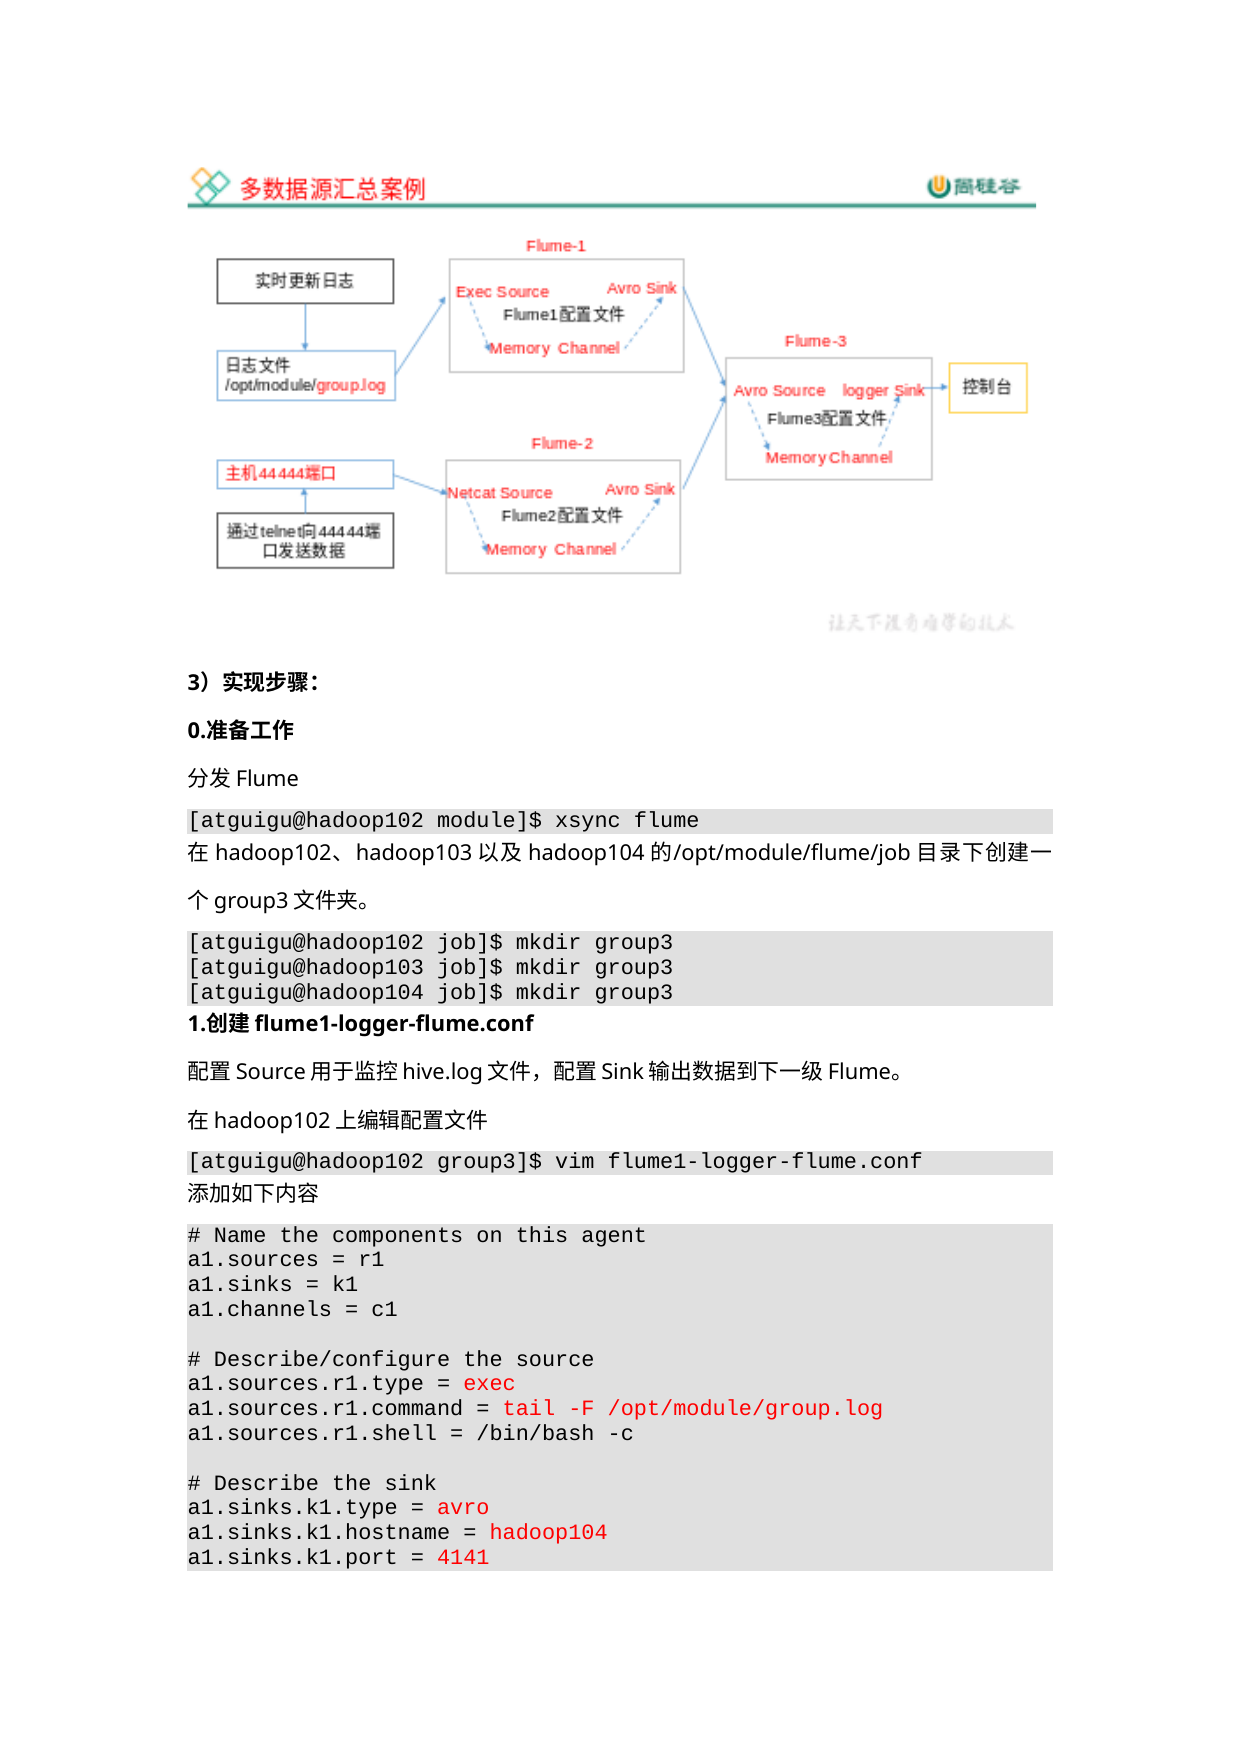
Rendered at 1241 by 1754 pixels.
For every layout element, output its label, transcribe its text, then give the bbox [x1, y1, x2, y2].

text [atguigu@hadoop104 job]$ mkdir group3 [187, 981, 1053, 1006]
text a1.sinks.k1.hostname = hadoop104 [187, 1521, 1053, 1546]
text [atguigu@hadoop102 group3]$ vim flume1-logger-flume.conf [187, 1151, 1053, 1175]
text a1.sources = r1 [187, 1248, 1053, 1273]
text 分发Flume [187, 761, 1053, 793]
text 添加如下内容 [187, 1175, 1053, 1208]
text # Describe/configure the source [187, 1348, 1053, 1372]
text [atguigu@hadoop102 module]$ xsync flume [187, 809, 1053, 834]
text a1.channels = c1 [187, 1298, 1053, 1323]
text 在hadoop102上编辑配置文件 [187, 1102, 1053, 1135]
text a1.sources.r1.type = exec [187, 1372, 1053, 1397]
text [atguigu@hadoop103 job]$ mkdir group3 [187, 956, 1053, 981]
text 0.准备工作 [187, 713, 1053, 745]
text 配置Source用于监控hive.log文件，配置Sink输出数据到下一级Flume。 [187, 1054, 1053, 1086]
text a1.sinks.k1.type = avro [187, 1496, 1053, 1521]
text # Describe the sink [187, 1472, 1053, 1496]
text 在hadoop102、hadoop103以及hadoop104的/opt/module/flume/job目录下创建一个group3文件夹。 [187, 834, 1053, 915]
text a1.sinks.k1.port = 4141 [187, 1546, 1053, 1571]
text # Name the components on this agent [187, 1224, 1053, 1248]
text a1.sources.r1.shell = /bin/bash -c [187, 1422, 1053, 1447]
text 3）实现步骤： [187, 664, 1053, 697]
text a1.sources.r1.command = tail -F /opt/module/group.log [187, 1397, 1053, 1422]
text 1.创建flume1-logger-flume.conf [187, 1006, 1053, 1038]
text [atguigu@hadoop102 job]$ mkdir group3 [187, 931, 1053, 956]
text a1.sinks = k1 [187, 1273, 1053, 1298]
